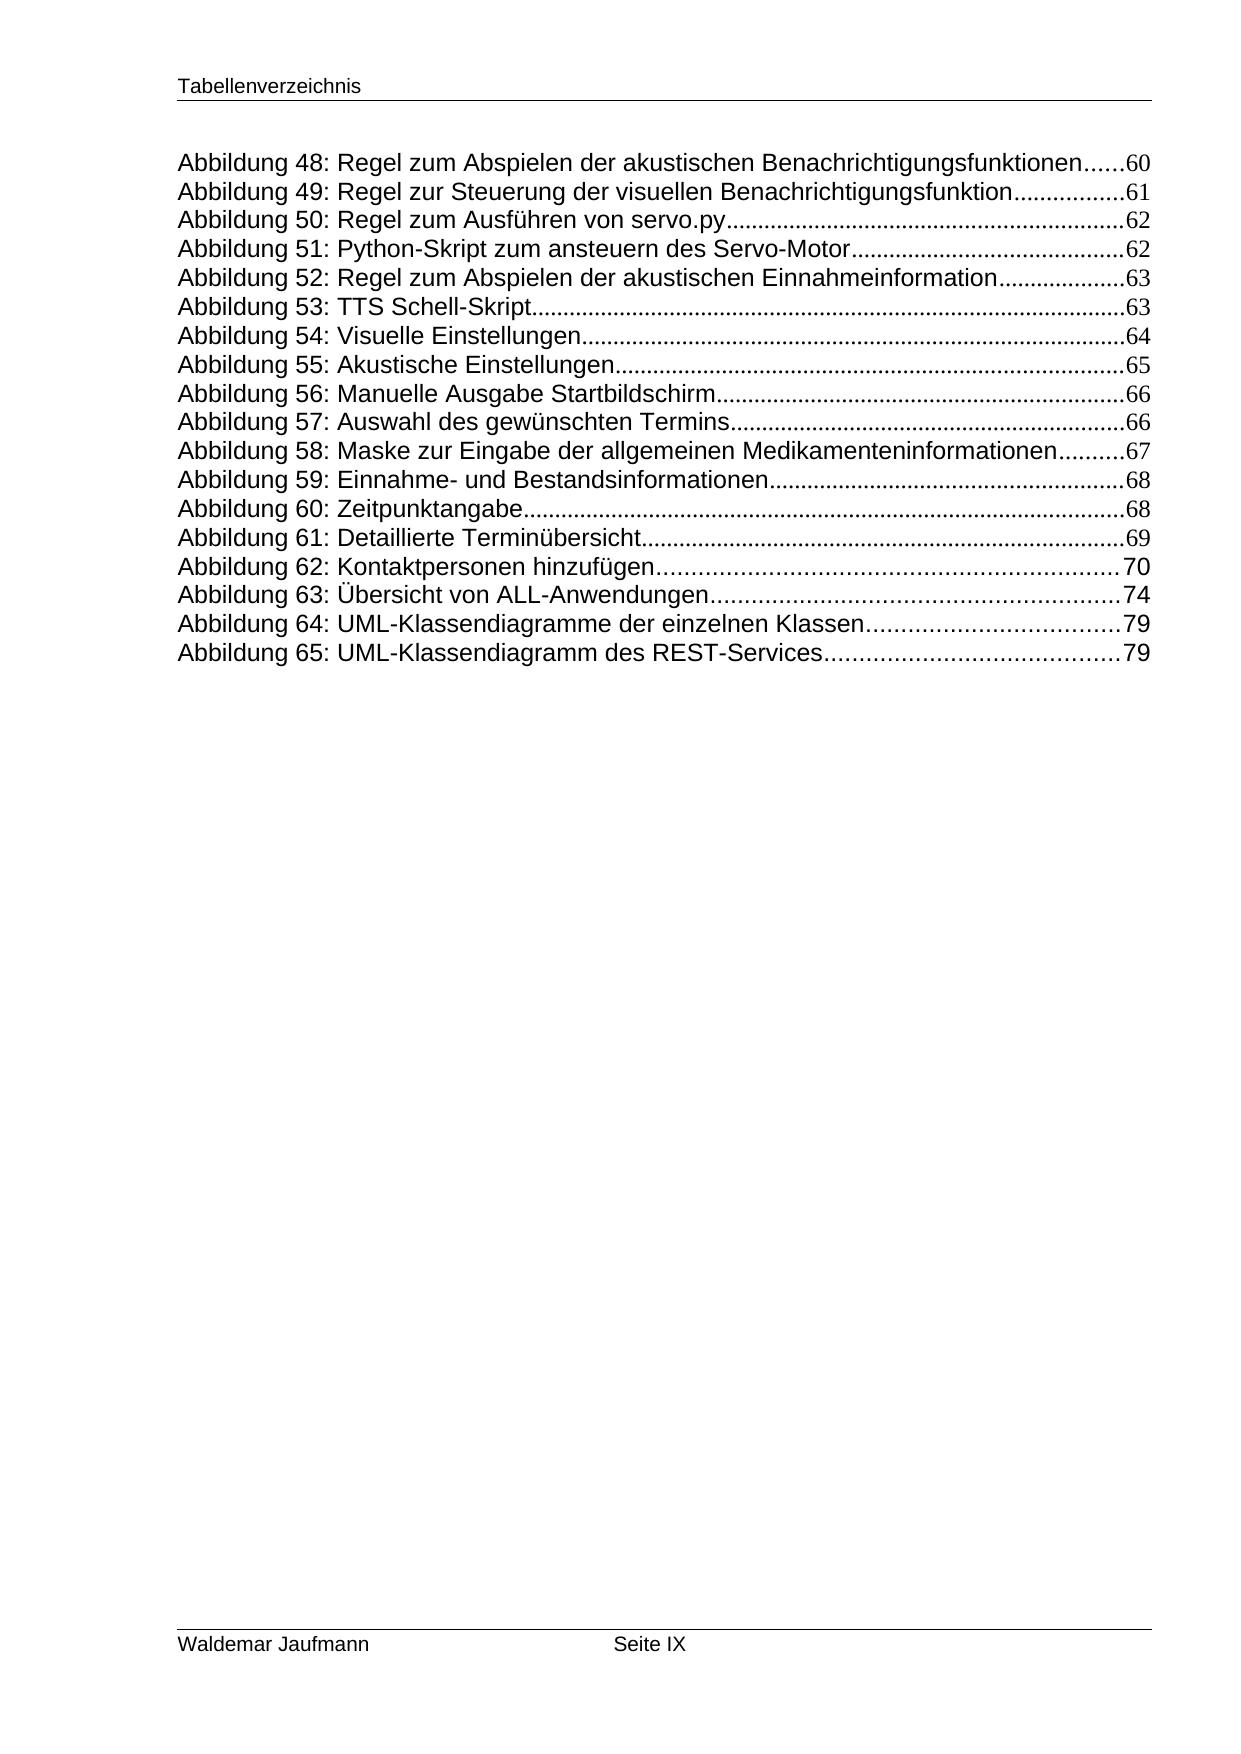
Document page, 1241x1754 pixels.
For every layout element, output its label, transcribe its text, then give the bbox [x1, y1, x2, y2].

text Abbildung 57: Auswahl des gewünschten Termins 66 [177, 407, 1152, 436]
text Abbildung 65: UML-Klassendiagramm des REST-Services 79 [177, 638, 1152, 667]
text Abbildung 62: Kontaktpersonen hinzufügen 70 [177, 552, 1152, 580]
text Abbildung 61: Detaillierte Terminübersicht 69 [177, 523, 1152, 552]
text Abbildung 60: Zeitpunktangabe 68 [177, 494, 1152, 523]
text Abbildung 49: Regel zur Steuerung der visuellen Benachrichtigungsfunktion 61 [177, 177, 1152, 205]
text Abbildung 50: Regel zum Ausführen von servo.py 62 [177, 205, 1152, 234]
text Abbildung 52: Regel zum Abspielen der akustischen Einnahmeinformation 63 [177, 263, 1152, 292]
text Abbildung 59: Einnahme- und Bestandsinformationen 68 [177, 465, 1152, 494]
text Abbildung 58: Maske zur Eingabe der allgemeinen Medikamenteninformationen 67 [177, 436, 1152, 465]
text Abbildung 63: Übersicht von ALL-Anwendungen 74 [177, 580, 1152, 609]
text Abbildung 55: Akustische Einstellungen 65 [177, 350, 1152, 378]
text Abbildung 53: TTS Schell-Skript 63 [177, 292, 1152, 321]
text Abbildung 56: Manuelle Ausgabe Startbildschirm 66 [177, 378, 1152, 407]
text Abbildung 64: UML-Klassendiagramme der einzelnen Klassen 79 [177, 609, 1152, 638]
text Abbildung 54: Visuelle Einstellungen 64 [177, 321, 1152, 350]
text Abbildung 51: Python-Skript zum ansteuern des Servo-Motor 62 [177, 234, 1152, 263]
text Abbildung 48: Regel zum Abspielen der akustischen Benachrichtigungsfunktionen 60 [177, 148, 1152, 177]
